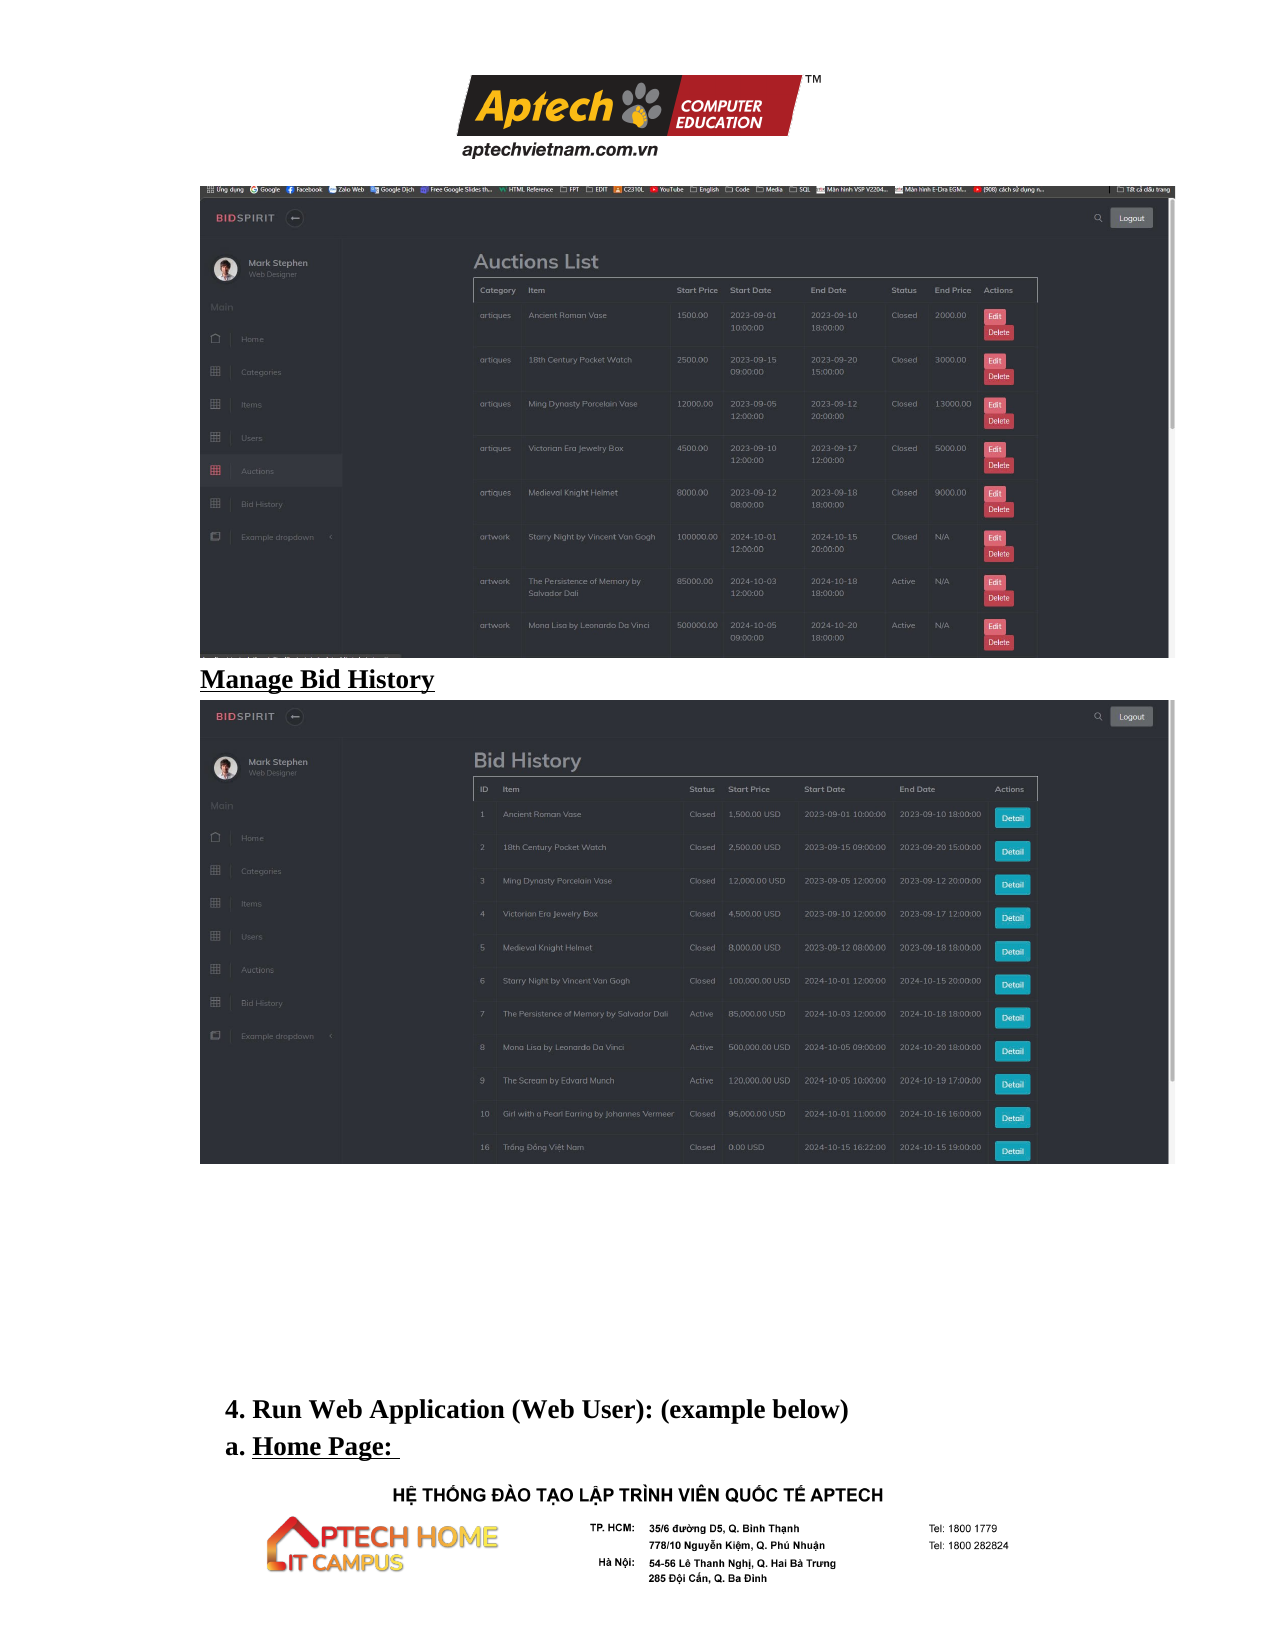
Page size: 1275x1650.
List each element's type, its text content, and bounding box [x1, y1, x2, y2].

list Manage Bid History [200, 663, 1125, 695]
picture [200, 186, 1175, 658]
picture [251, 1482, 1024, 1586]
list 4. Run Web Application (Web User): (example below) [225, 1393, 1125, 1424]
picture [150, 51, 1125, 182]
picture [200, 700, 1175, 1164]
list a. Home Page: [225, 1430, 1125, 1462]
